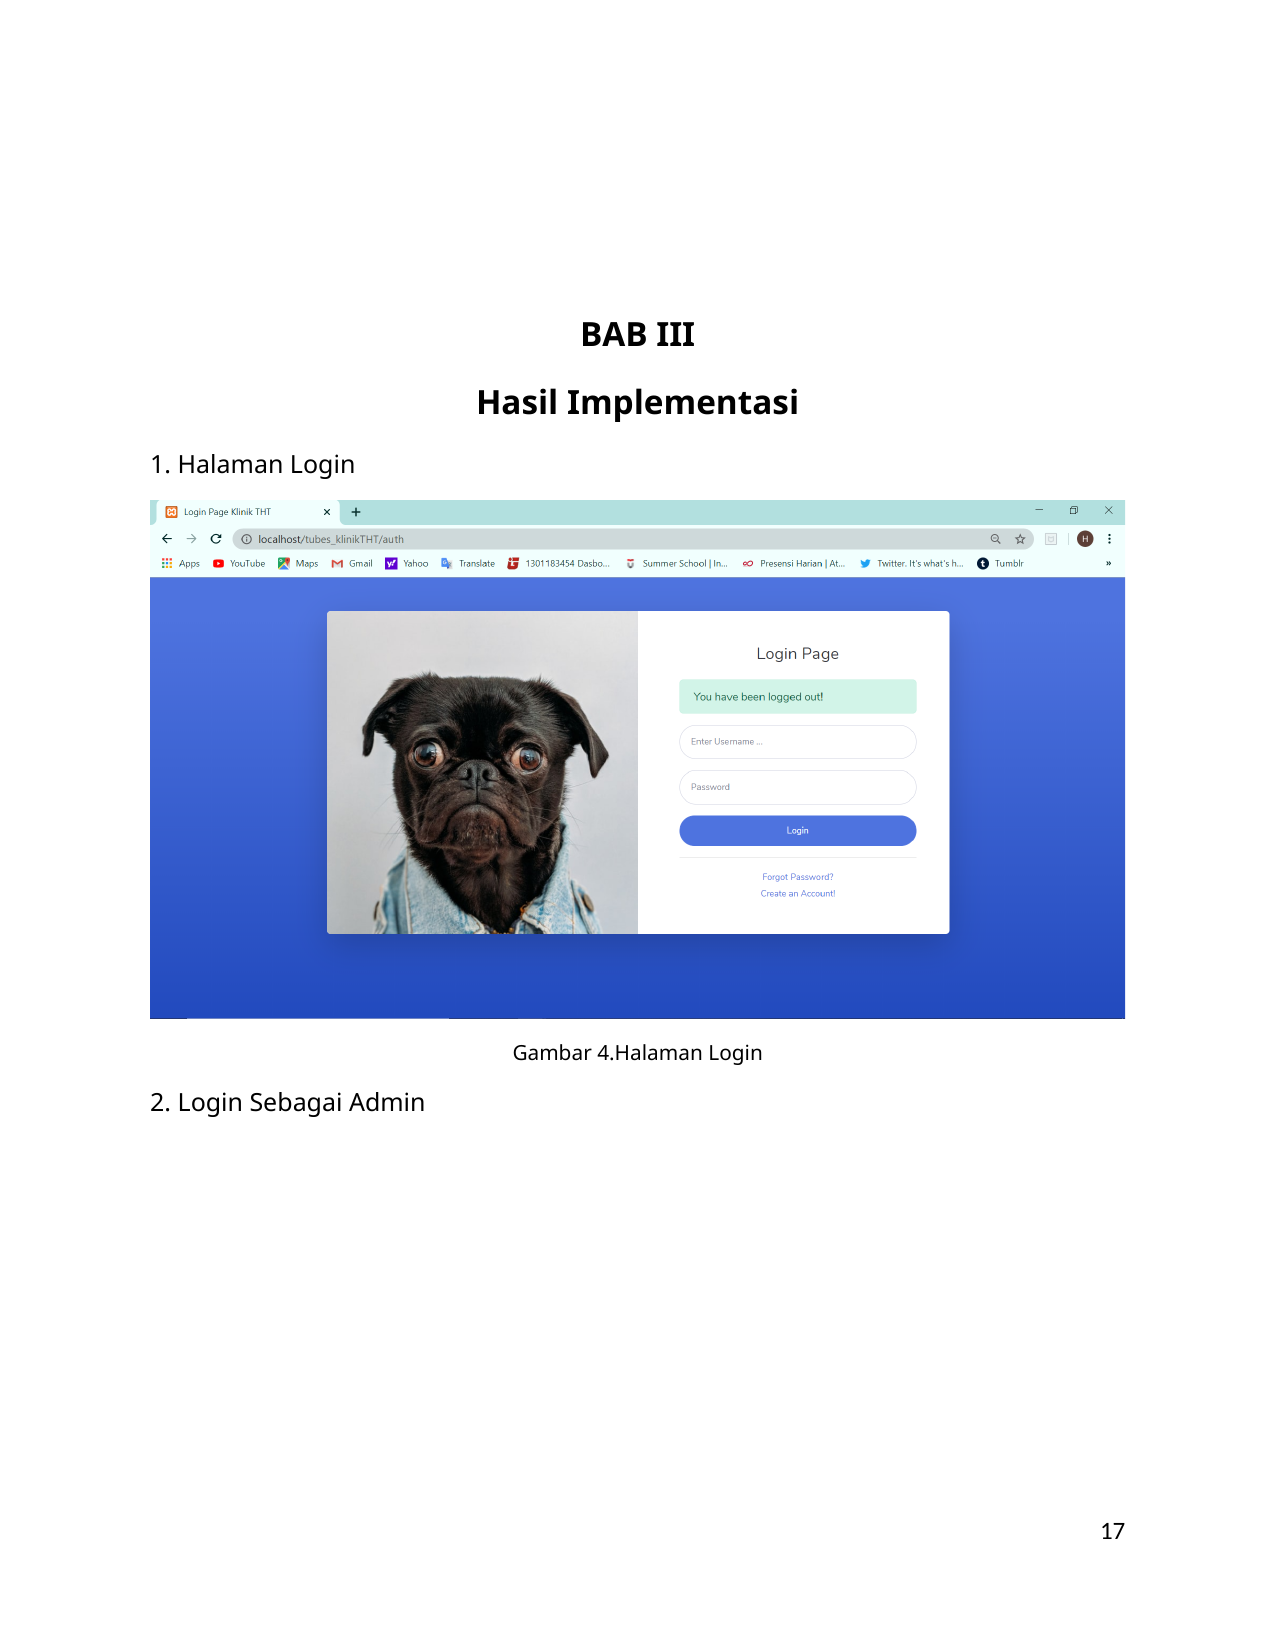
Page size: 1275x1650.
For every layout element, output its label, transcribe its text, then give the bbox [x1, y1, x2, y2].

text 1. Halaman Login [150, 447, 1125, 481]
picture [150, 500, 1125, 1019]
text 2. Login Sebagai Admin [150, 1085, 1125, 1119]
text Gambar 4.Halaman Login [150, 1038, 1125, 1066]
subtitle BAB III Hasil Implementasi [150, 310, 1125, 424]
